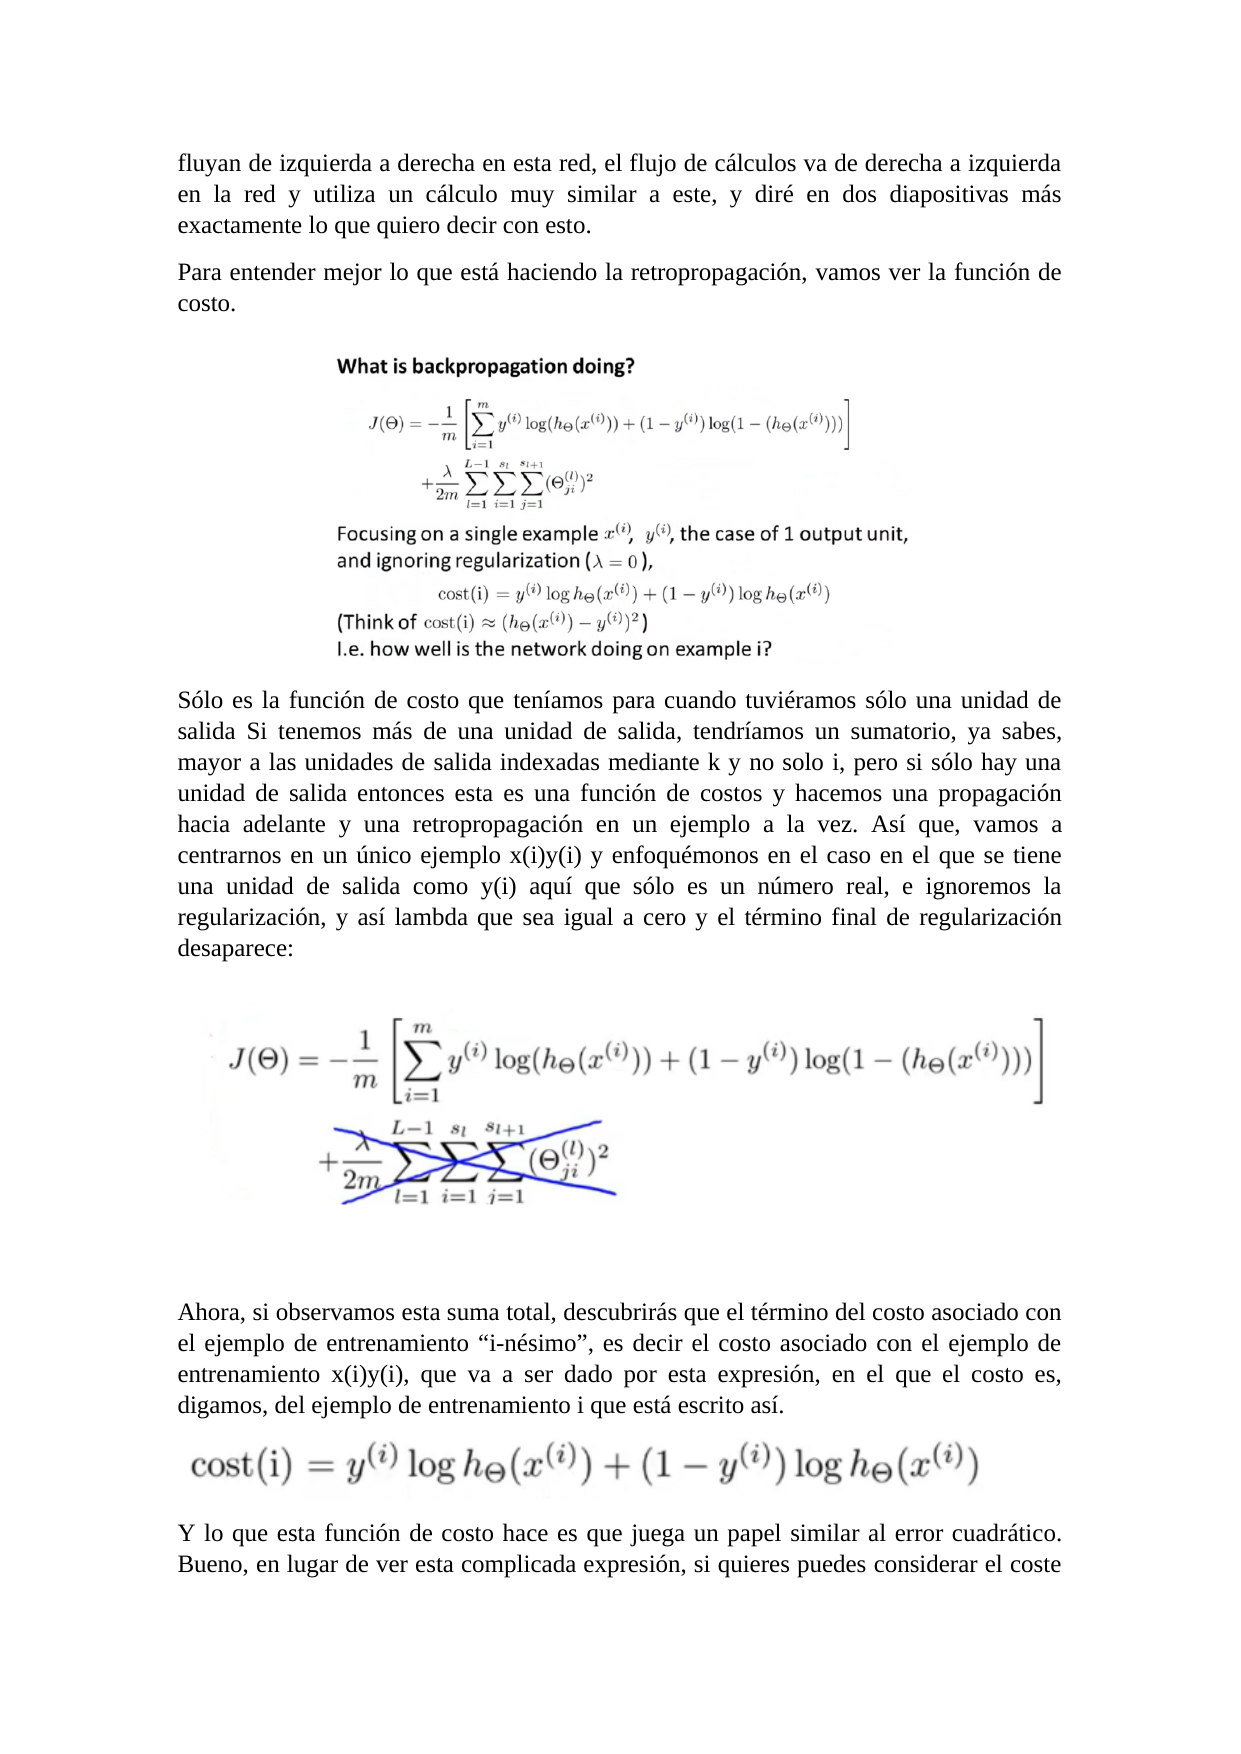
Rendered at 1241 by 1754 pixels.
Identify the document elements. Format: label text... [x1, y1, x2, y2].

picture [177, 1438, 987, 1499]
picture [318, 336, 922, 666]
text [177, 148, 1063, 238]
text Sólo es la función de costo que teníamos para cuando tuviéramos sólo una unidad de salida Si tenemos más de una unidad de salida, tendríamos un sumatorio, ya sabes, mayor a las unidades de salida indexadas mediante k y no solo i, pero si sólo hay una unidad de salida entonces esta es una función de costos y hacemos una propagación hacia adelante y una retropropagación en un ejemplo a la vez. Así que, vamos a centrarnos en un único ejemplo x(i)y(i) y enfoquémonos en el caso en el que se tiene una unidad de salida como y(i) aquí que sólo es un número real, e ignoremos la regularización, y así lambda que sea igual a cero y el término final de regularización desaparece: [177, 685, 1063, 962]
picture [177, 980, 1063, 1231]
text Ahora, si observamos esta suma total, descubrirás que el término del costo asociado con el ejemplo de entrenamiento “i-nésimo”, es decir el costo asociado con el ejemplo de entrenamiento x(i)y(i), que va a ser dado por esta expresión, en el que el costo es, digamos, del ejemplo de entrenamiento i que está escrito así. [177, 1297, 1063, 1419]
text Para entender mejor lo que está haciendo la retropropagación, vamos ver la función de costo. [177, 257, 1063, 317]
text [177, 1518, 1063, 1578]
